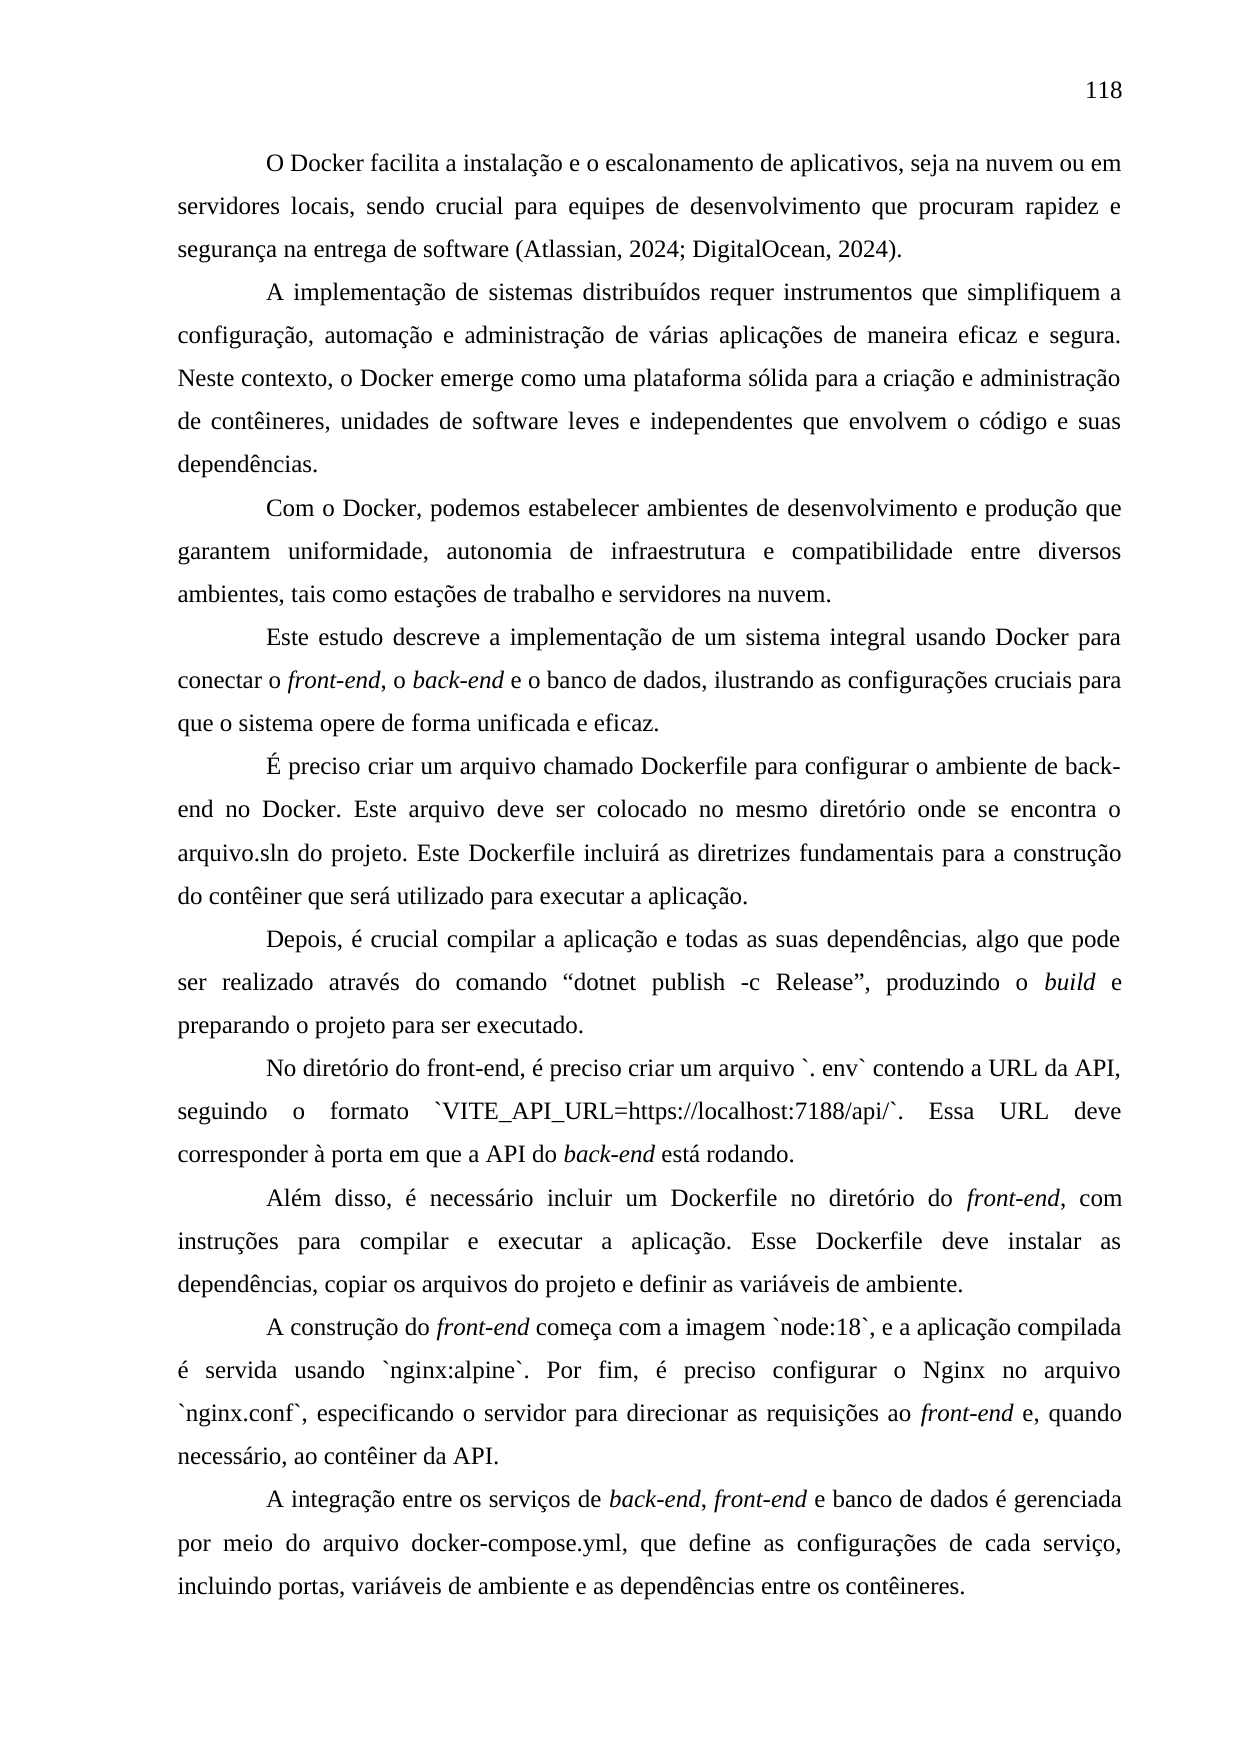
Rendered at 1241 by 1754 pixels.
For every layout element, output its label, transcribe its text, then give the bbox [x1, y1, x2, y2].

text A implementação de sistemas distribuídos requer instrumentos que simplifiquem a configuração, automação e administração de várias aplicações de maneira eficaz e segura. Neste contexto, o Docker emerge como uma plataforma sólida para a criação e administração de contêineres, unidades de software leves e independentes que envolvem o código e suas dependências. [177, 277, 1122, 478]
text A integração entre os serviços de back-end, front-end e banco de dados é gerenciada por meio do arquivo docker-compose.yml, que define as configurações de cada serviço, incluindo portas, variáveis de ambiente e as dependências entre os contêineres. [177, 1484, 1122, 1599]
text Com o Docker, podemos estabelecer ambientes de desenvolvimento e produção que garantem uniformidade, autonomia de infraestrutura e compatibilidade entre diversos ambientes, tais como estações de trabalho e servidores na nuvem. [177, 493, 1122, 608]
text Além disso, é necessário incluir um Dockerfile no diretório do front-end, com instruções para compilar e executar a aplicação. Esse Dockerfile deve instalar as dependências, copiar os arquivos do projeto e definir as variáveis de ambiente. [177, 1183, 1122, 1298]
text O Docker facilita a instalação e o escalonamento de aplicativos, seja na nuvem ou em servidores locais, sendo crucial para equipes de desenvolvimento que procuram rapidez e segurança na entrega de software (Atlassian, 2024; DigitalOcean, 2024). [177, 148, 1122, 263]
text No diretório do front-end, é preciso criar um arquivo `. env` contendo a URL da API, seguindo o formato `VITE_API_URL=https://localhost:7188/api/`. Essa URL deve corresponder à porta em que a API do back-end está rodando. [177, 1053, 1122, 1168]
text A construção do front-end começa com a imagem `node:18`, e a aplicação compilada é servida usando `nginx:alpine`. Por fim, é preciso configurar o Nginx no arquivo `nginx.conf`, especificando o servidor para direcionar as requisições ao front-end e, quando necessário, ao contêiner da API. [177, 1312, 1122, 1470]
text É preciso criar um arquivo chamado Dockerfile para configurar o ambiente de back-end no Docker. Este arquivo deve ser colocado no mesmo diretório onde se encontra o arquivo.sln do projeto. Este Dockerfile incluirá as diretrizes fundamentais para a construção do contêiner que será utilizado para executar a aplicação. [177, 751, 1122, 909]
text Este estudo descreve a implementação de um sistema integral usando Docker para conectar o front-end, o back-end e o banco de dados, ilustrando as configurações cruciais para que o sistema opere de forma unificada e eficaz. [177, 622, 1122, 737]
text Depois, é crucial compilar a aplicação e todas as suas dependências, algo que pode ser realizado através do comando “dotnet publish -c Release”, produzindo o build e preparando o projeto para ser executado. [177, 924, 1122, 1039]
